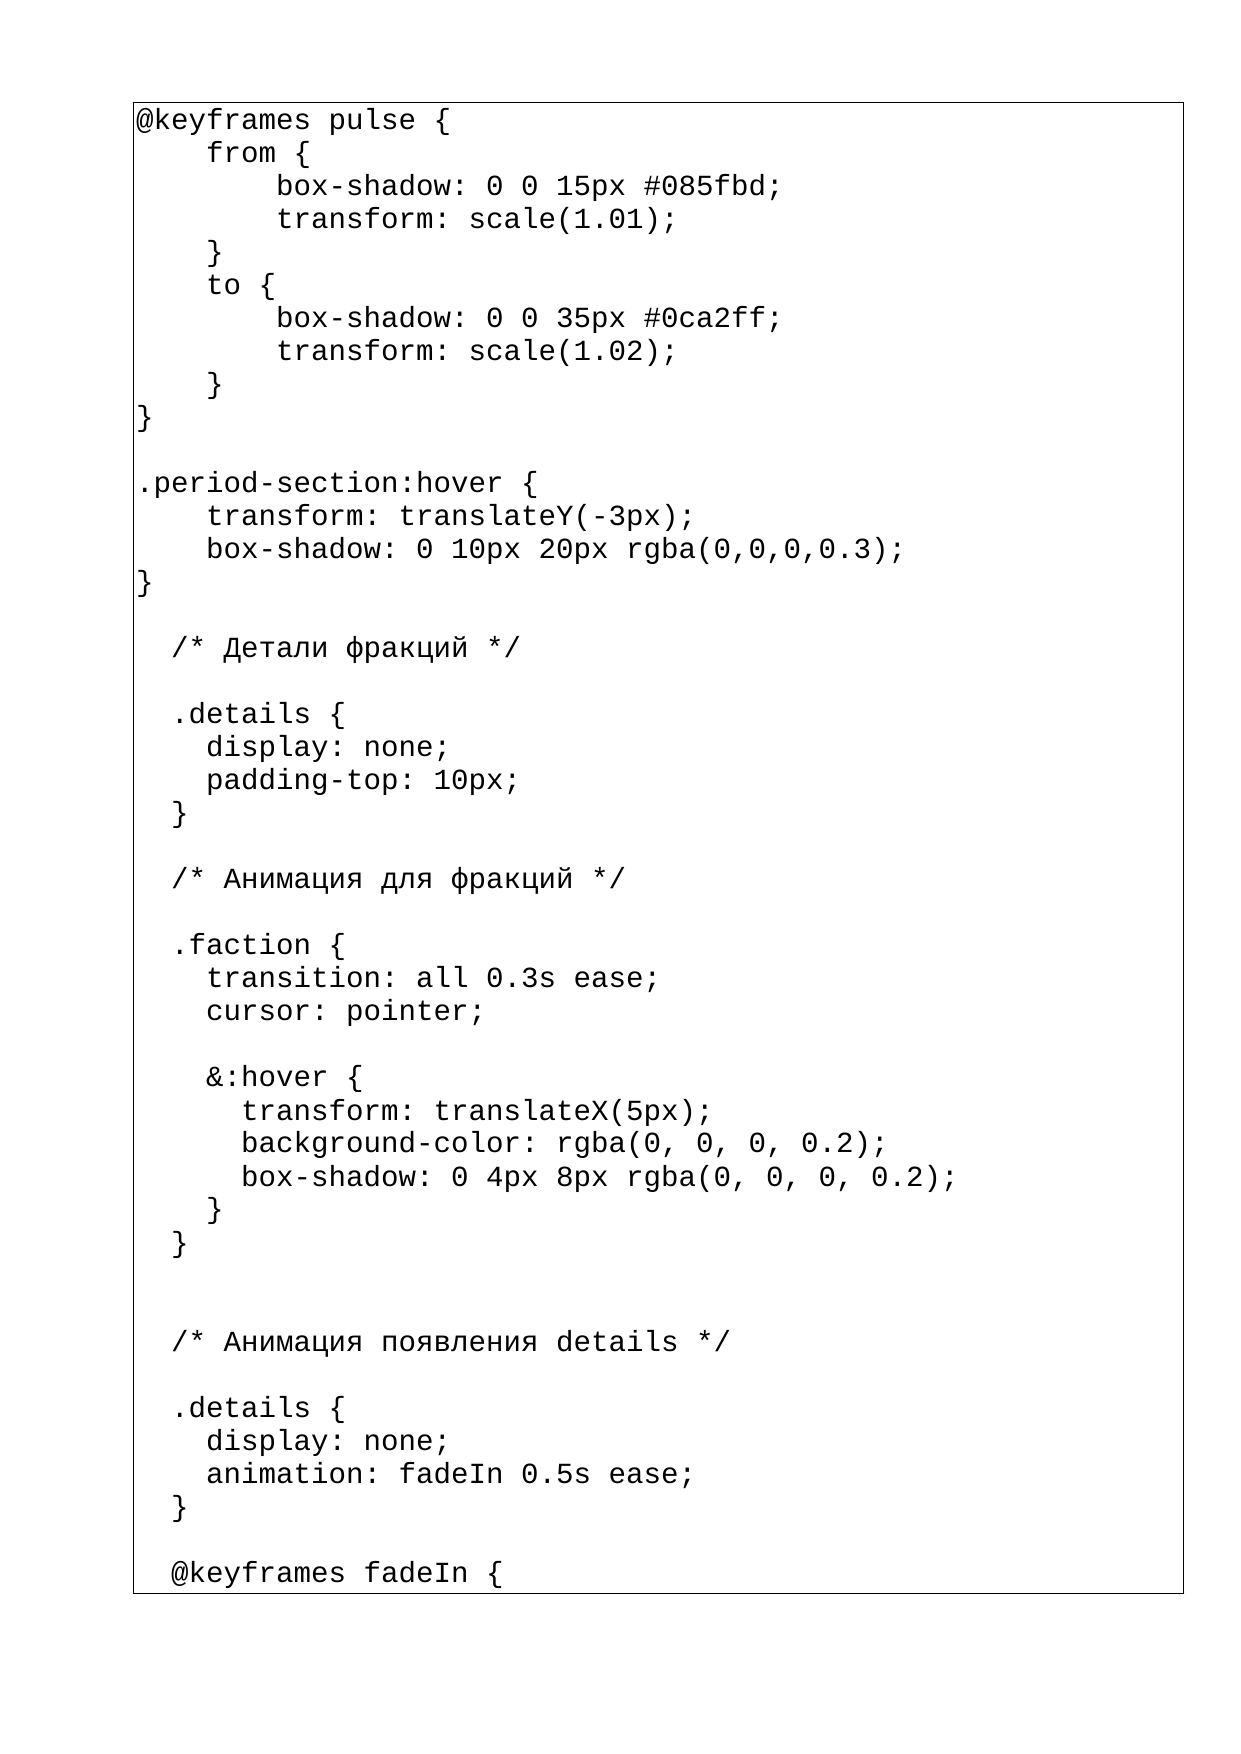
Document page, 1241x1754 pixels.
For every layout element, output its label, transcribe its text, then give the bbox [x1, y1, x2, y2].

text box-shadow: 0 0 15px #085fbd; [136, 171, 1181, 204]
text .details { [136, 1393, 1181, 1426]
text cursor: pointer; [136, 997, 1181, 1029]
text transform: translateY(-3px); [136, 501, 1181, 534]
text box-shadow: 0 0 35px #0ca2ff; [136, 303, 1181, 336]
text } [136, 1492, 1181, 1525]
text to { [136, 270, 1181, 303]
text .period-section:hover { [136, 468, 1181, 501]
text } [136, 1195, 1181, 1228]
text } [136, 237, 1181, 270]
text .details { [136, 699, 1181, 732]
text from { [136, 138, 1181, 171]
text transform: scale(1.02); [136, 336, 1181, 369]
text &:hover { [136, 1063, 1181, 1096]
text /* Анимация для фракций */ [136, 864, 1181, 897]
text display: none; [136, 732, 1181, 765]
text transition: all 0.3s ease; [136, 963, 1181, 997]
text background-color: rgba(0, 0, 0, 0.2); [136, 1129, 1181, 1162]
text transform: scale(1.01); [136, 204, 1181, 237]
text } [136, 798, 1181, 831]
text display: none; [136, 1426, 1181, 1459]
text } [136, 369, 1181, 402]
text @keyframes pulse { [134, 103, 1183, 138]
text .faction { [136, 931, 1181, 963]
text } [136, 567, 1181, 600]
text } [136, 402, 1181, 435]
text padding-top: 10px; [136, 765, 1181, 798]
text box-shadow: 0 10px 20px rgba(0,0,0,0.3); [136, 534, 1181, 567]
text /* Анимация появления details */ [136, 1327, 1181, 1360]
text @keyframes fadeIn { [134, 1555, 1183, 1593]
text animation: fadeIn 0.5s ease; [136, 1459, 1181, 1492]
text /* Детали фракций */ [136, 633, 1181, 666]
text } [136, 1228, 1181, 1261]
text transform: translateX(5px); [136, 1096, 1181, 1129]
text box-shadow: 0 4px 8px rgba(0, 0, 0, 0.2); [136, 1162, 1181, 1195]
